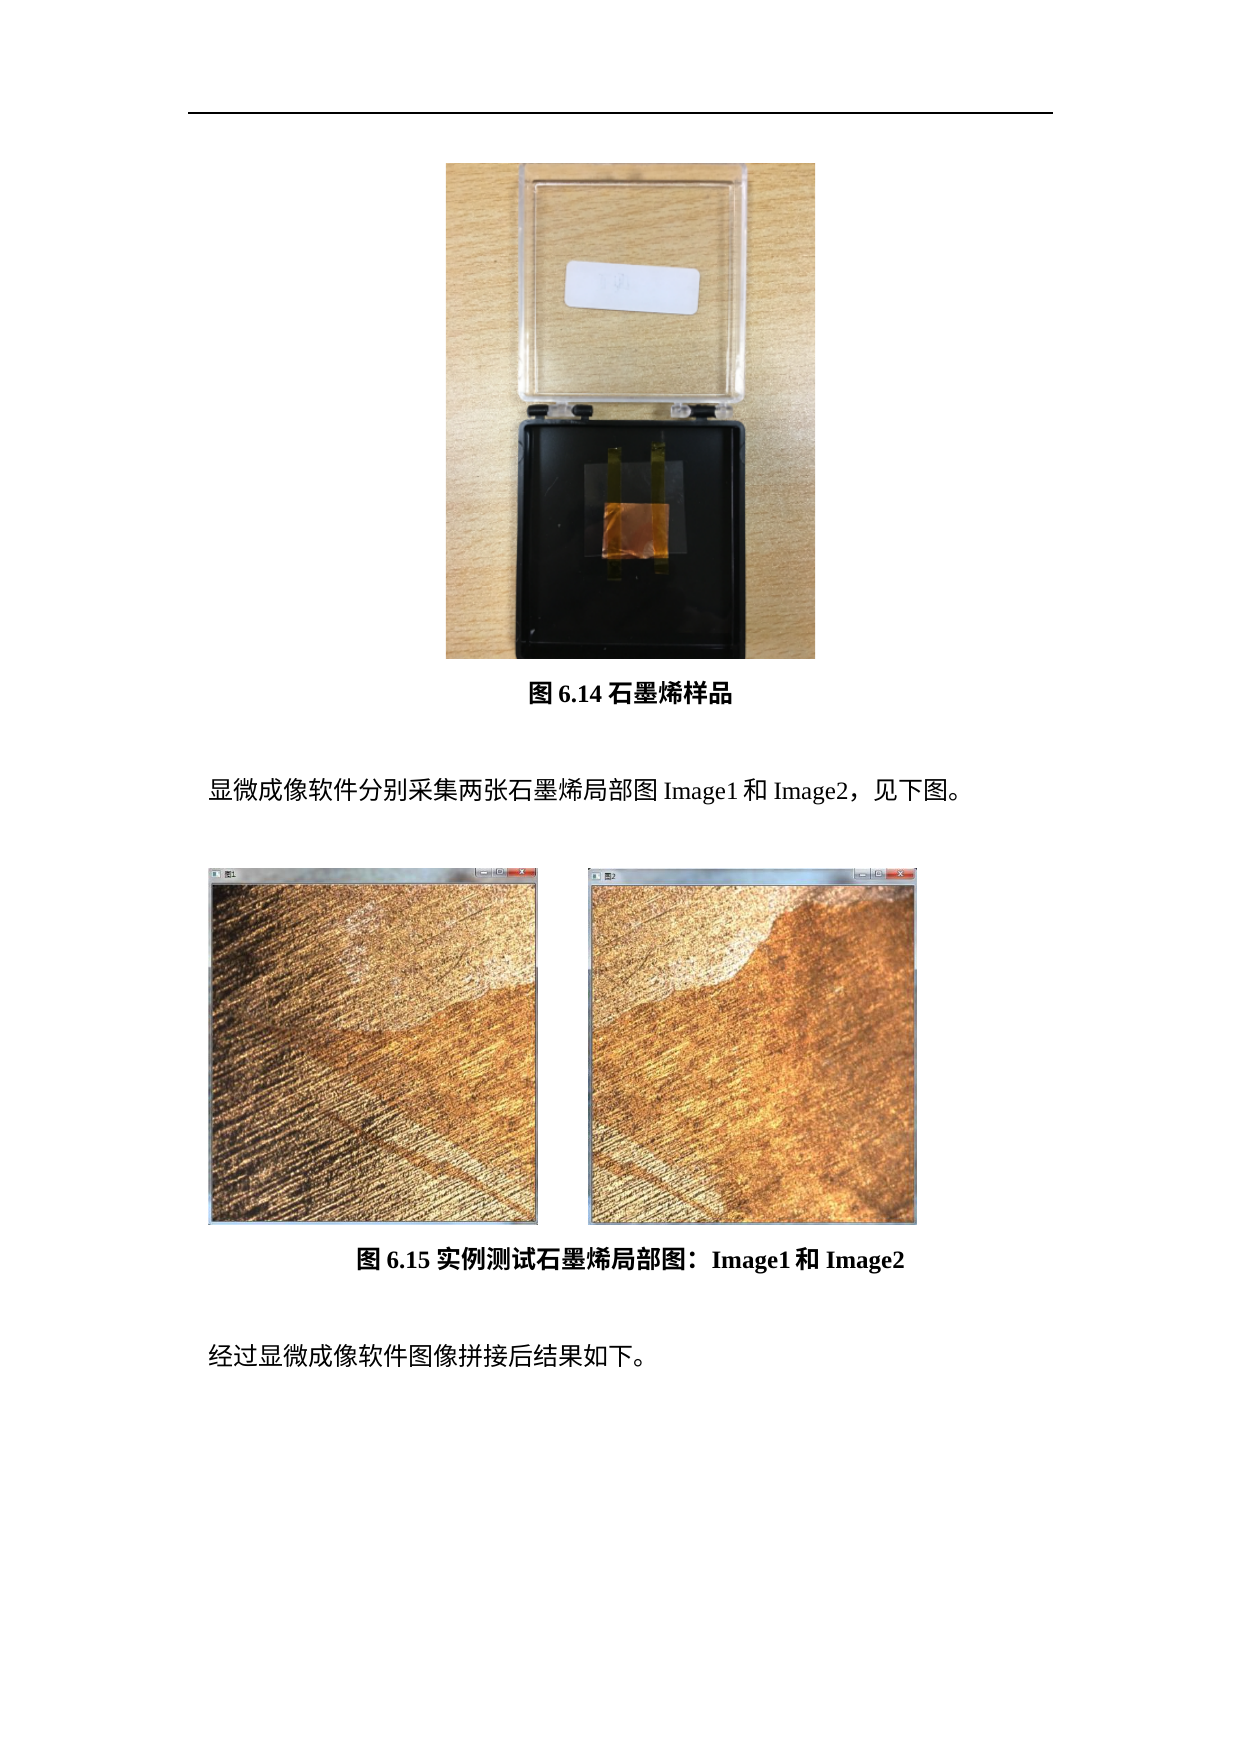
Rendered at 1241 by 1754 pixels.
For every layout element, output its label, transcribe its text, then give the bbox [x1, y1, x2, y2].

picture [588, 868, 917, 1225]
text 经过显微成像软件图像拼接后结果如下。 [187, 1337, 1053, 1373]
text 图6.14 石墨烯样品 [187, 673, 1053, 709]
picture [208, 868, 538, 1225]
text 图6.15 实例测试石墨烯局部图：Image1和Image2 [187, 1239, 1053, 1275]
picture [445, 163, 816, 659]
text 显微成像软件分别采集两张石墨烯局部图Image1和Image2，见下图。 [187, 771, 1053, 807]
